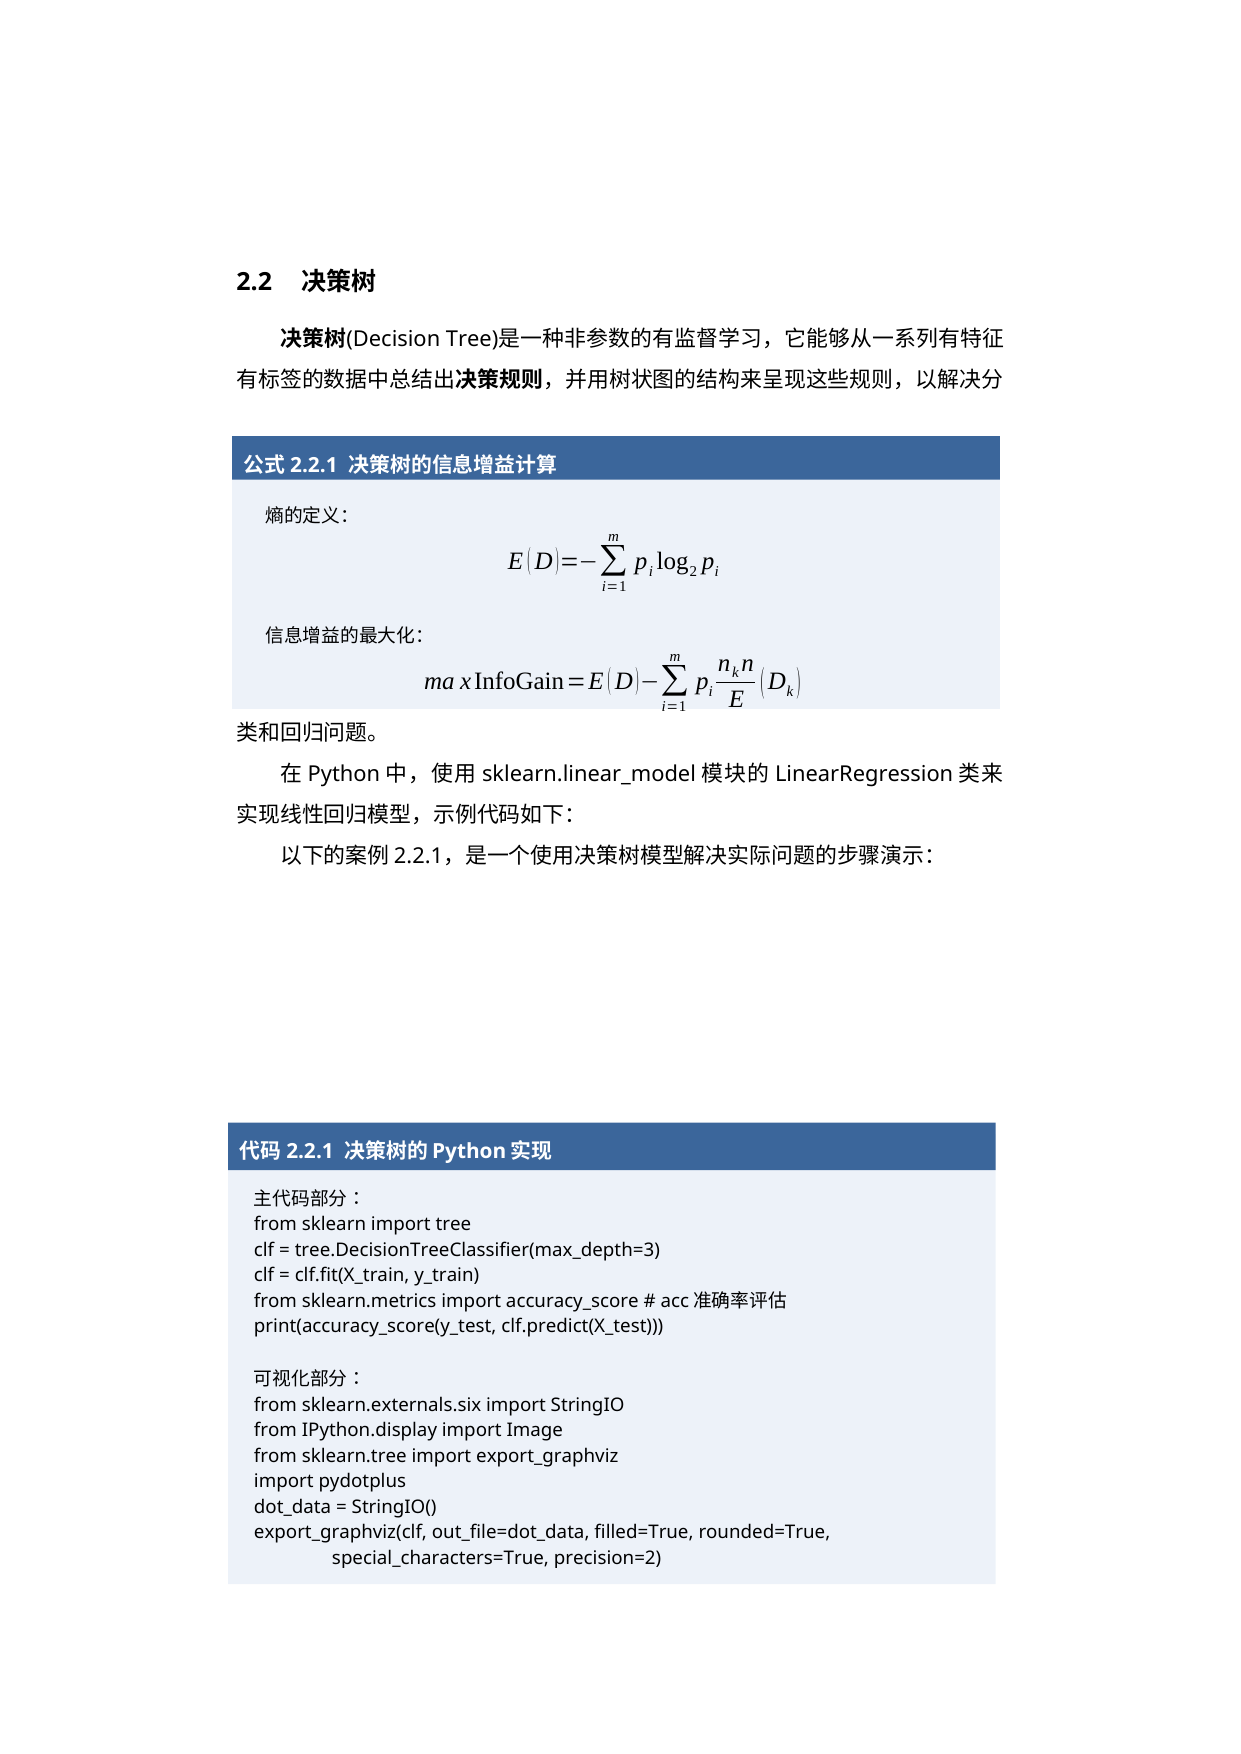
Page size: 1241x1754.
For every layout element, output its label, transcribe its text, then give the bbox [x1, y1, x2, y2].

text 决策树(Decision Tree)是一种非参数的有监督学习，它能够从一系列有特征有标签的数据中总结出决策规则，并用树状图的结构来呈现这些规则，以解决分类和回归问题。 [236, 321, 1004, 746]
text 以下的案例2.2.1，是一个使用决策树模型解决实际问题的步骤演示： [236, 838, 1004, 870]
subtitle 决策树 [236, 262, 1004, 298]
text 在Python中，使用sklearn.linear_model模块的LinearRegression类来实现线性回归模型，示例代码如下： [236, 756, 1004, 828]
